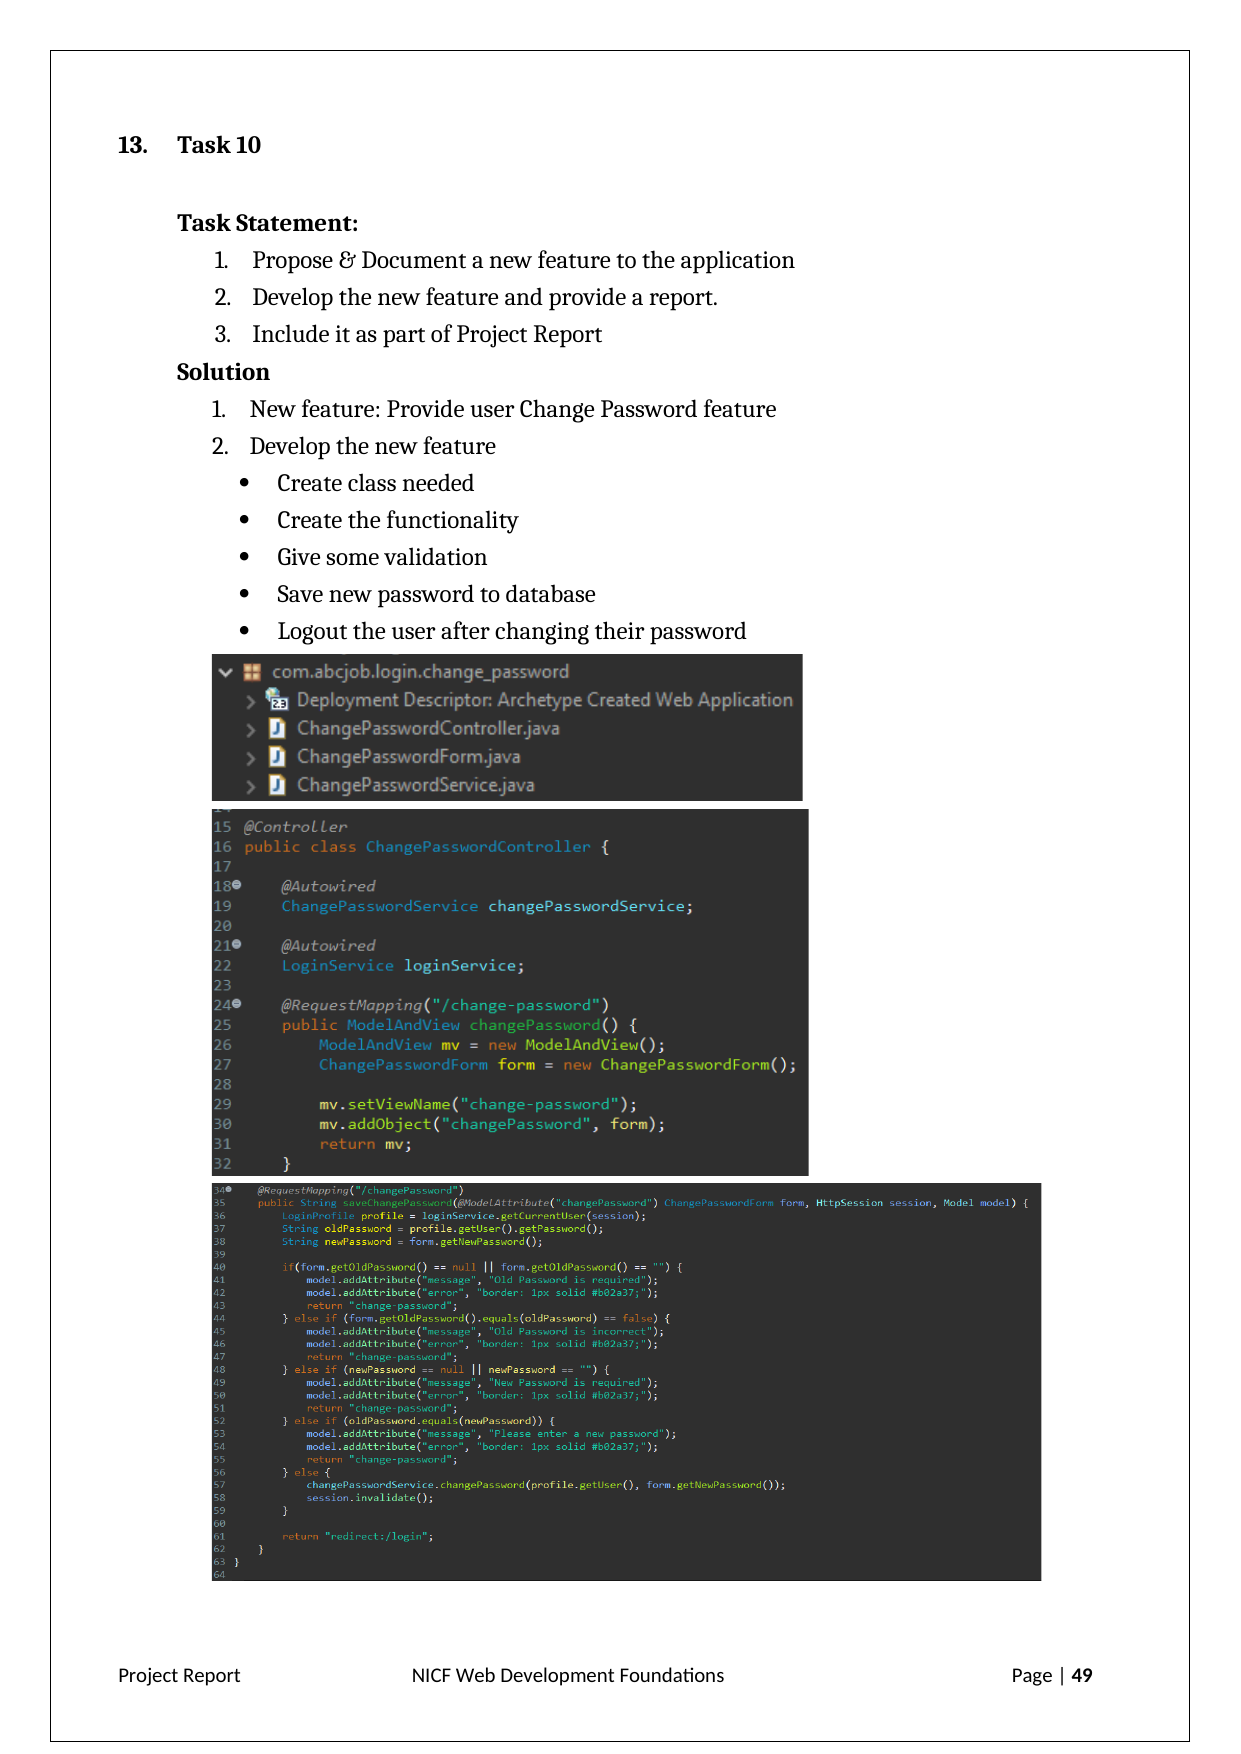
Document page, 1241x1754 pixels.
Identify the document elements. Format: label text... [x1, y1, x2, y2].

list Create class needed [240, 469, 1122, 497]
list Save new password to database [240, 580, 1122, 609]
list Give some validation [240, 543, 1122, 572]
picture [211, 654, 803, 801]
text Solution [177, 357, 1122, 386]
picture [211, 809, 809, 1176]
list Develop the new feature [212, 432, 1122, 460]
list Propose & Document a new feature to the application [214, 246, 1122, 275]
list Create the functionality [240, 506, 1122, 534]
list Logout the user after changing their password [240, 617, 1122, 646]
text Task 10 [118, 126, 1122, 159]
list New feature: Provide user Change Password feature [212, 394, 1122, 423]
list Develop the new feature and provide a report. [214, 283, 1122, 312]
picture [211, 1183, 1042, 1581]
text Task Statement: [177, 209, 1122, 238]
list Include it as part of Project Report [214, 320, 1122, 349]
